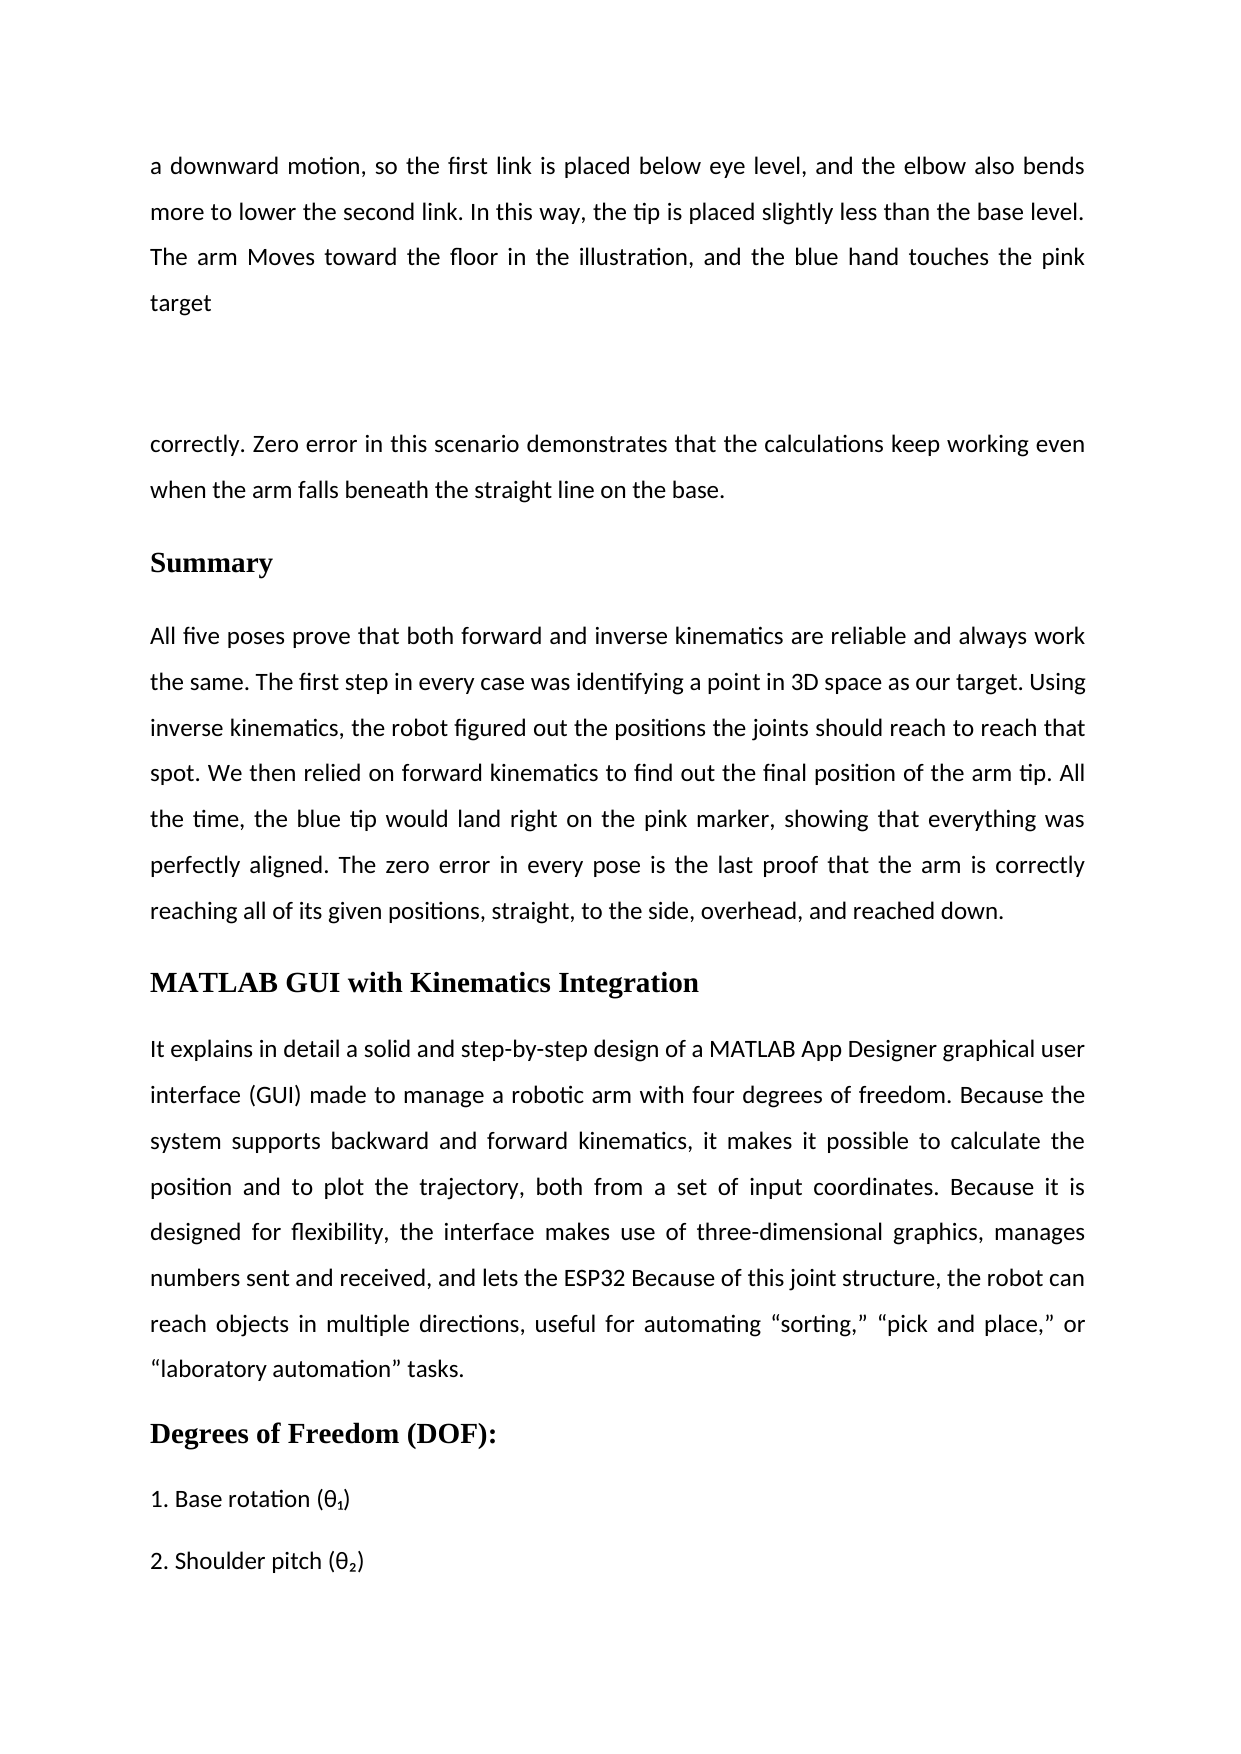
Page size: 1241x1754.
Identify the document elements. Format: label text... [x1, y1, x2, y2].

text correctly. Zero error in this scenario demonstrates that the calculations keep working even when the arm falls beneath the straight line on the base. [150, 429, 1087, 505]
text All five poses prove that both forward and inverse kinematics are reliable and always work the same. The first step in every case was identifying a point in 3D space as our target. Using inverse kinematics, the robot figured out the positions the joints should reach to reach that spot. We then relied on forward kinematics to find out the final position of the arm tip. All the time, the blue tip would land right on the pink marker, showing that everything was perfectly aligned. The zero error in every pose is the last proof that the arm is correctly reaching all of its given positions, straight, to the side, overhead, and reached down. [150, 620, 1087, 925]
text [150, 150, 1087, 318]
text Degrees of Freedom (DOF): [150, 1416, 1087, 1449]
text 1. Base rotation (θ₁) [150, 1483, 1087, 1513]
text It explains in detail a solid and step-by-step design of a MATLAB App Designer graphical user interface (GUI) made to manage a robotic arm with four degrees of freedom. Because the system supports backward and forward kinematics, it makes it possible to calculate the position and to plot the trajectory, both from a set of input coordinates. Because it is designed for flexibility, the interface makes use of three-dimensional graphics, manages numbers sent and received, and lets the ESP32 Because of this joint structure, the robot can reach objects in multiple directions, useful for automating “sorting,” “pick and place,” or “laboratory automation” tasks. [150, 1033, 1087, 1384]
text Summary [150, 545, 1087, 579]
text 2. Shoulder pitch (θ₂) [150, 1545, 1087, 1576]
text MATLAB GUI with Kinematics Integration [150, 966, 1087, 999]
